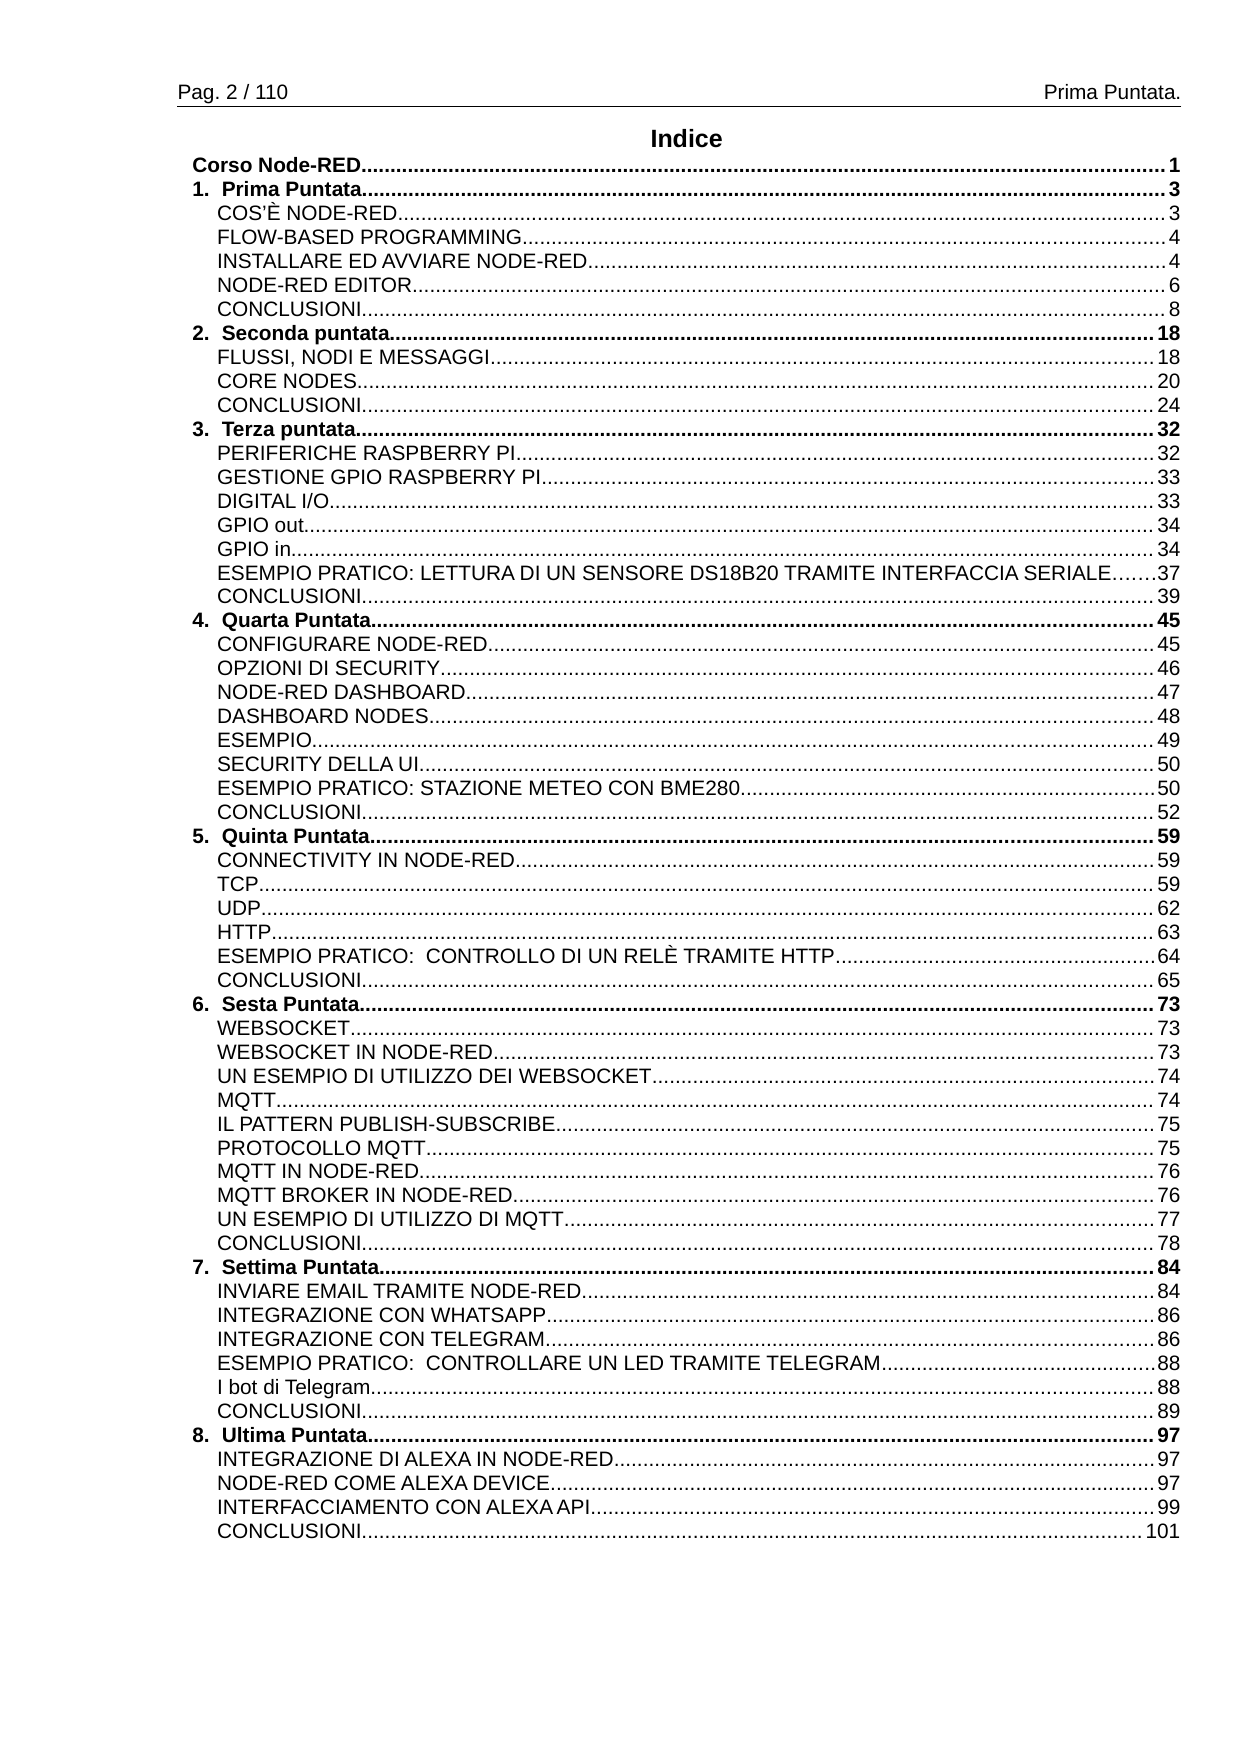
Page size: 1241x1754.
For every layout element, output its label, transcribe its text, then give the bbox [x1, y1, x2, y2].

text CONCLUSIONI 101 [202, 1519, 1181, 1543]
text CONCLUSIONI 8 [202, 297, 1181, 321]
text CONCLUSIONI 78 [202, 1231, 1181, 1255]
text INSTALLARE ED AVVIARE NODE-RED 4 [202, 249, 1181, 273]
text INTEGRAZIONE CON WHATSAPP 86 [202, 1303, 1181, 1327]
text FLUSSI, NODI E MESSAGGI 18 [202, 345, 1181, 369]
text UN ESEMPIO DI UTILIZZO DI MQTT 77 [202, 1207, 1181, 1231]
text MQTT IN NODE-RED 76 [202, 1159, 1181, 1183]
text ESEMPIO 49 [202, 728, 1181, 752]
text WEBSOCKET IN NODE-RED 73 [202, 1039, 1181, 1063]
text INTEGRAZIONE DI ALEXA IN NODE-RED 97 [202, 1447, 1181, 1471]
text ESEMPIO PRATICO: STAZIONE METEO CON BME280 50 [202, 776, 1181, 800]
text 3. Terza puntata. 32 [177, 417, 1181, 441]
text INTEGRAZIONE CON TELEGRAM 86 [202, 1327, 1181, 1351]
text PERIFERICHE RASPBERRY PI 32 [202, 441, 1181, 464]
text 8. Ultima Puntata. 97 [177, 1423, 1181, 1447]
text ESEMPIO PRATICO: CONTROLLARE UN LED TRAMITE TELEGRAM 88 [202, 1351, 1181, 1375]
text 6. Sesta Puntata. 73 [177, 992, 1181, 1016]
text I bot di Telegram 88 [202, 1375, 1181, 1399]
text INVIARE EMAIL TRAMITE NODE-RED 84 [202, 1279, 1181, 1303]
text SECURITY DELLA UI 50 [202, 752, 1181, 776]
text NODE-RED EDITOR 6 [202, 273, 1181, 297]
text DASHBOARD NODES 48 [202, 704, 1181, 728]
text FLOW-BASED PROGRAMMING 4 [202, 225, 1181, 249]
text CONCLUSIONI 89 [202, 1399, 1181, 1423]
text Indice [177, 124, 1181, 153]
text CONCLUSIONI 39 [202, 584, 1181, 608]
text CORE NODES 20 [202, 369, 1181, 393]
text 1. Prima Puntata. 3 [177, 177, 1181, 201]
text MQTT 74 [202, 1087, 1181, 1111]
text 7. Settima Puntata. 84 [177, 1255, 1181, 1279]
text 5. Quinta Puntata. 59 [177, 824, 1181, 848]
text CONNECTIVITY IN NODE-RED 59 [202, 848, 1181, 872]
text ESEMPIO PRATICO: CONTROLLO DI UN RELÈ TRAMITE HTTP 64 [202, 944, 1181, 968]
text DIGITAL I/O 33 [202, 488, 1181, 512]
text MQTT BROKER IN NODE-RED 76 [202, 1183, 1181, 1207]
text OPZIONI DI SECURITY 46 [202, 656, 1181, 680]
text ESEMPIO PRATICO: LETTURA DI UN SENSORE DS18B20 TRAMITE INTERFACCIA SERIALE 37 [202, 560, 1181, 584]
text IL PATTERN PUBLISH-SUBSCRIBE 75 [202, 1111, 1181, 1135]
text GPIO in 34 [202, 536, 1181, 560]
text CONCLUSIONI 52 [202, 800, 1181, 824]
text 2. Seconda puntata. 18 [177, 321, 1181, 345]
text HTTP 63 [202, 920, 1181, 944]
text INTERFACCIAMENTO CON ALEXA API 99 [202, 1495, 1181, 1519]
text CONFIGURARE NODE-RED 45 [202, 632, 1181, 656]
text PROTOCOLLO MQTT 75 [202, 1135, 1181, 1159]
text GPIO out 34 [202, 512, 1181, 536]
text CONCLUSIONI 24 [202, 393, 1181, 417]
text WEBSOCKET 73 [202, 1016, 1181, 1039]
text UN ESEMPIO DI UTILIZZO DEI WEBSOCKET 74 [202, 1063, 1181, 1087]
text COS’È NODE-RED 3 [202, 201, 1181, 225]
text CONCLUSIONI 65 [202, 968, 1181, 992]
text 4. Quarta Puntata. 45 [177, 608, 1181, 632]
text NODE-RED DASHBOARD 47 [202, 680, 1181, 704]
text TCP 59 [202, 872, 1181, 896]
text UDP 62 [202, 896, 1181, 920]
text GESTIONE GPIO RASPBERRY PI 33 [202, 464, 1181, 488]
text NODE-RED COME ALEXA DEVICE 97 [202, 1471, 1181, 1495]
text Corso Node-RED 1 [177, 153, 1181, 177]
